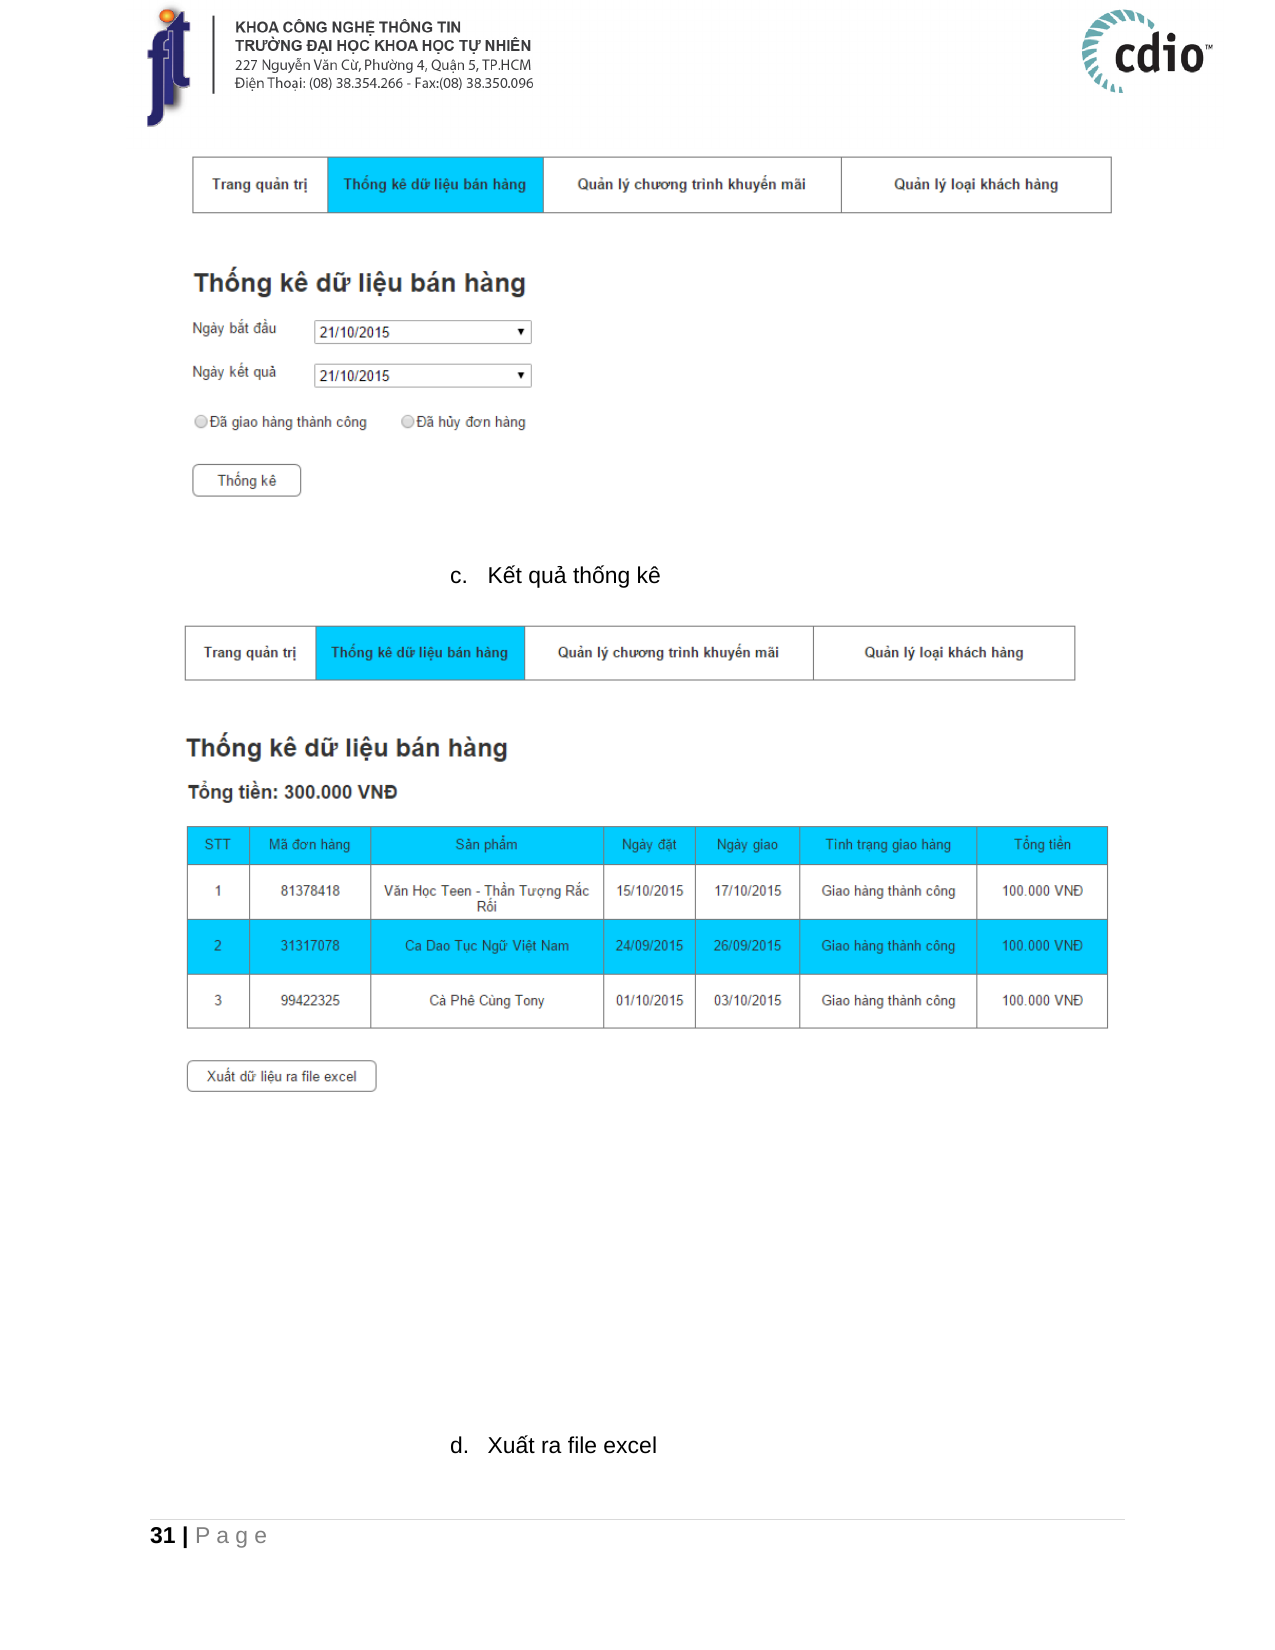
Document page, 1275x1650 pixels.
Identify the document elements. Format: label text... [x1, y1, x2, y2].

picture [125, 0, 1224, 149]
picture [150, 612, 1125, 1152]
list Kết quả thống kê [450, 562, 1125, 588]
picture [150, 150, 1125, 537]
list Xuất ra file excel [450, 1432, 1125, 1458]
